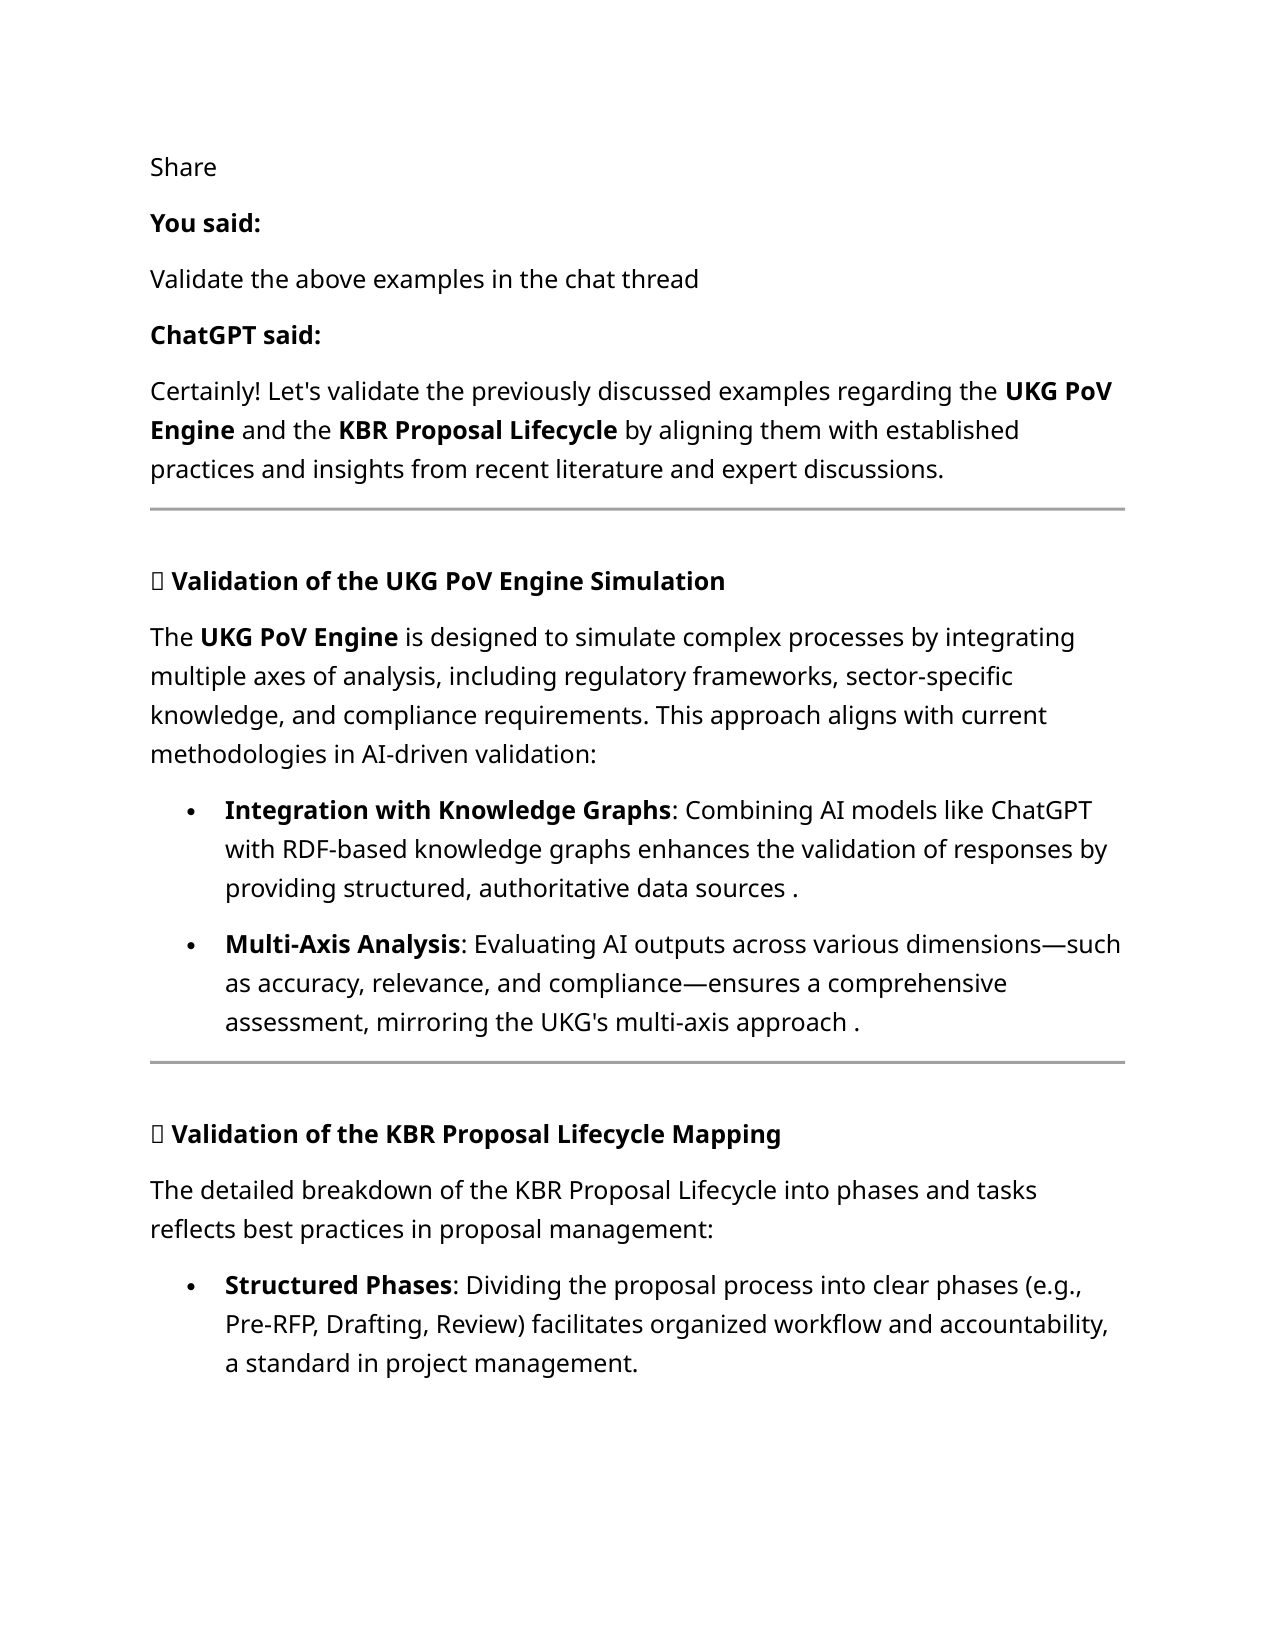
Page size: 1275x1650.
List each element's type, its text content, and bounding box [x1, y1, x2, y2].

text You said: [150, 206, 1125, 240]
text The detailed breakdown of the KBR Proposal Lifecycle into phases and tasks reflects best practices in proposal management: [150, 1172, 1125, 1246]
list Structured Phases: Dividing the proposal process into clear phases (e.g., Pre-RFP, Drafting, Review) facilitates organized workflow and accountability, a standard in project management. [187, 1267, 1125, 1380]
list Integration with Knowledge Graphs: Combining AI models like ChatGPT with RDF-based knowledge graphs enhances the validation of responses by providing structured, authoritative data sources . [187, 792, 1125, 905]
text ✅ Validation of the KBR Proposal Lifecycle Mapping [150, 1117, 1125, 1151]
text Certainly! Let's validate the previously discussed examples regarding the UKG PoV Engine and the KBR Proposal Lifecycle by aligning them with established practices and insights from recent literature and expert discussions. [150, 373, 1125, 486]
text ChatGPT said: [150, 317, 1125, 352]
list Multi-Axis Analysis: Evaluating AI outputs across various dimensions—such as accuracy, relevance, and compliance—ensures a comprehensive assessment, mirroring the UKG's multi-axis approach . [187, 927, 1125, 1039]
text The UKG PoV Engine is designed to simulate complex processes by integrating multiple axes of analysis, including regulatory frameworks, sector-specific knowledge, and compliance requirements. This approach aligns with current methodologies in AI-driven validation: [150, 619, 1125, 771]
text Validate the above examples in the chat thread [150, 262, 1125, 296]
text ✅ Validation of the UKG PoV Engine Simulation [150, 563, 1125, 597]
text Share [150, 150, 1125, 184]
